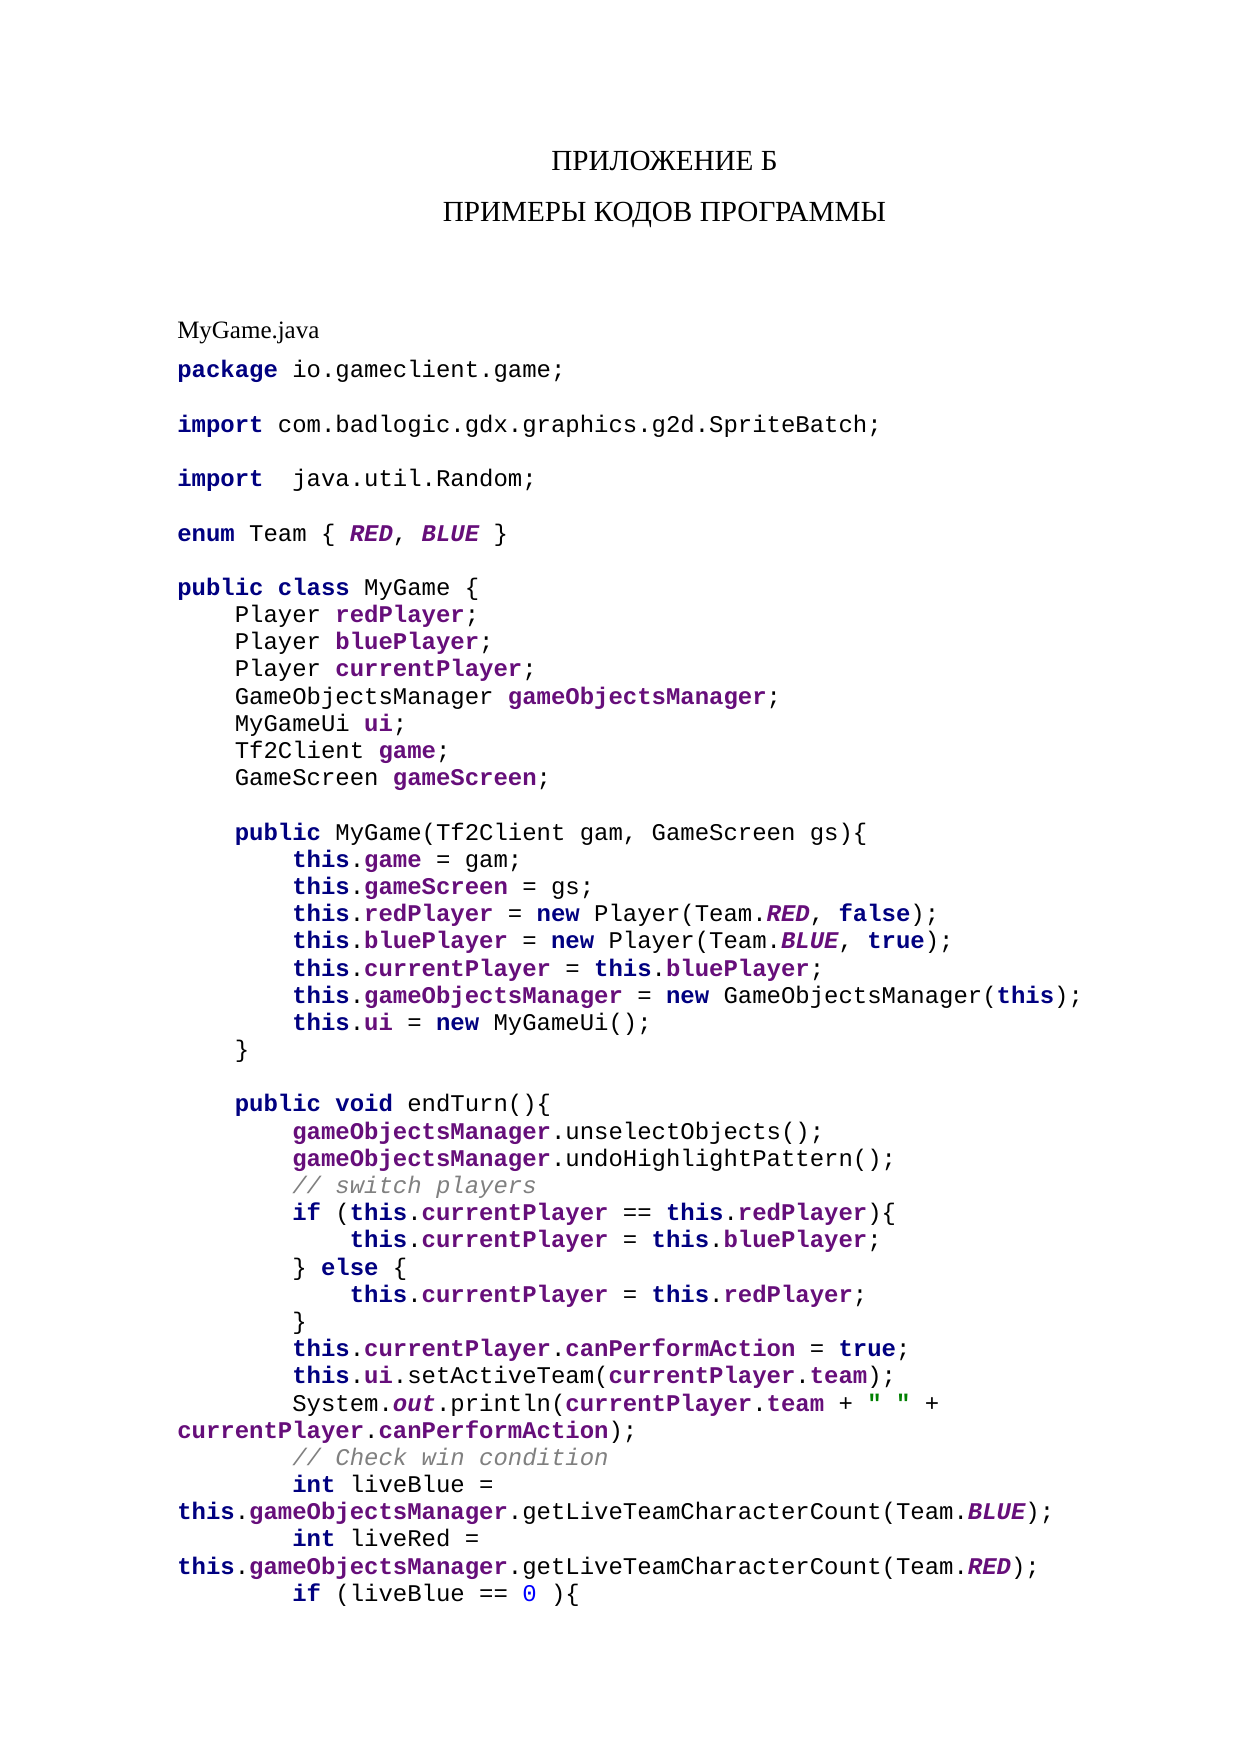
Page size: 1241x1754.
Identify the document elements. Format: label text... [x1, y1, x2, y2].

subtitle ПРИЛОЖЕНИЕ Б ПРИМЕРЫ КОДОВ ПРОГРАММЫ [177, 143, 1152, 227]
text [177, 358, 1152, 1608]
text MyGame.java [177, 315, 1152, 343]
